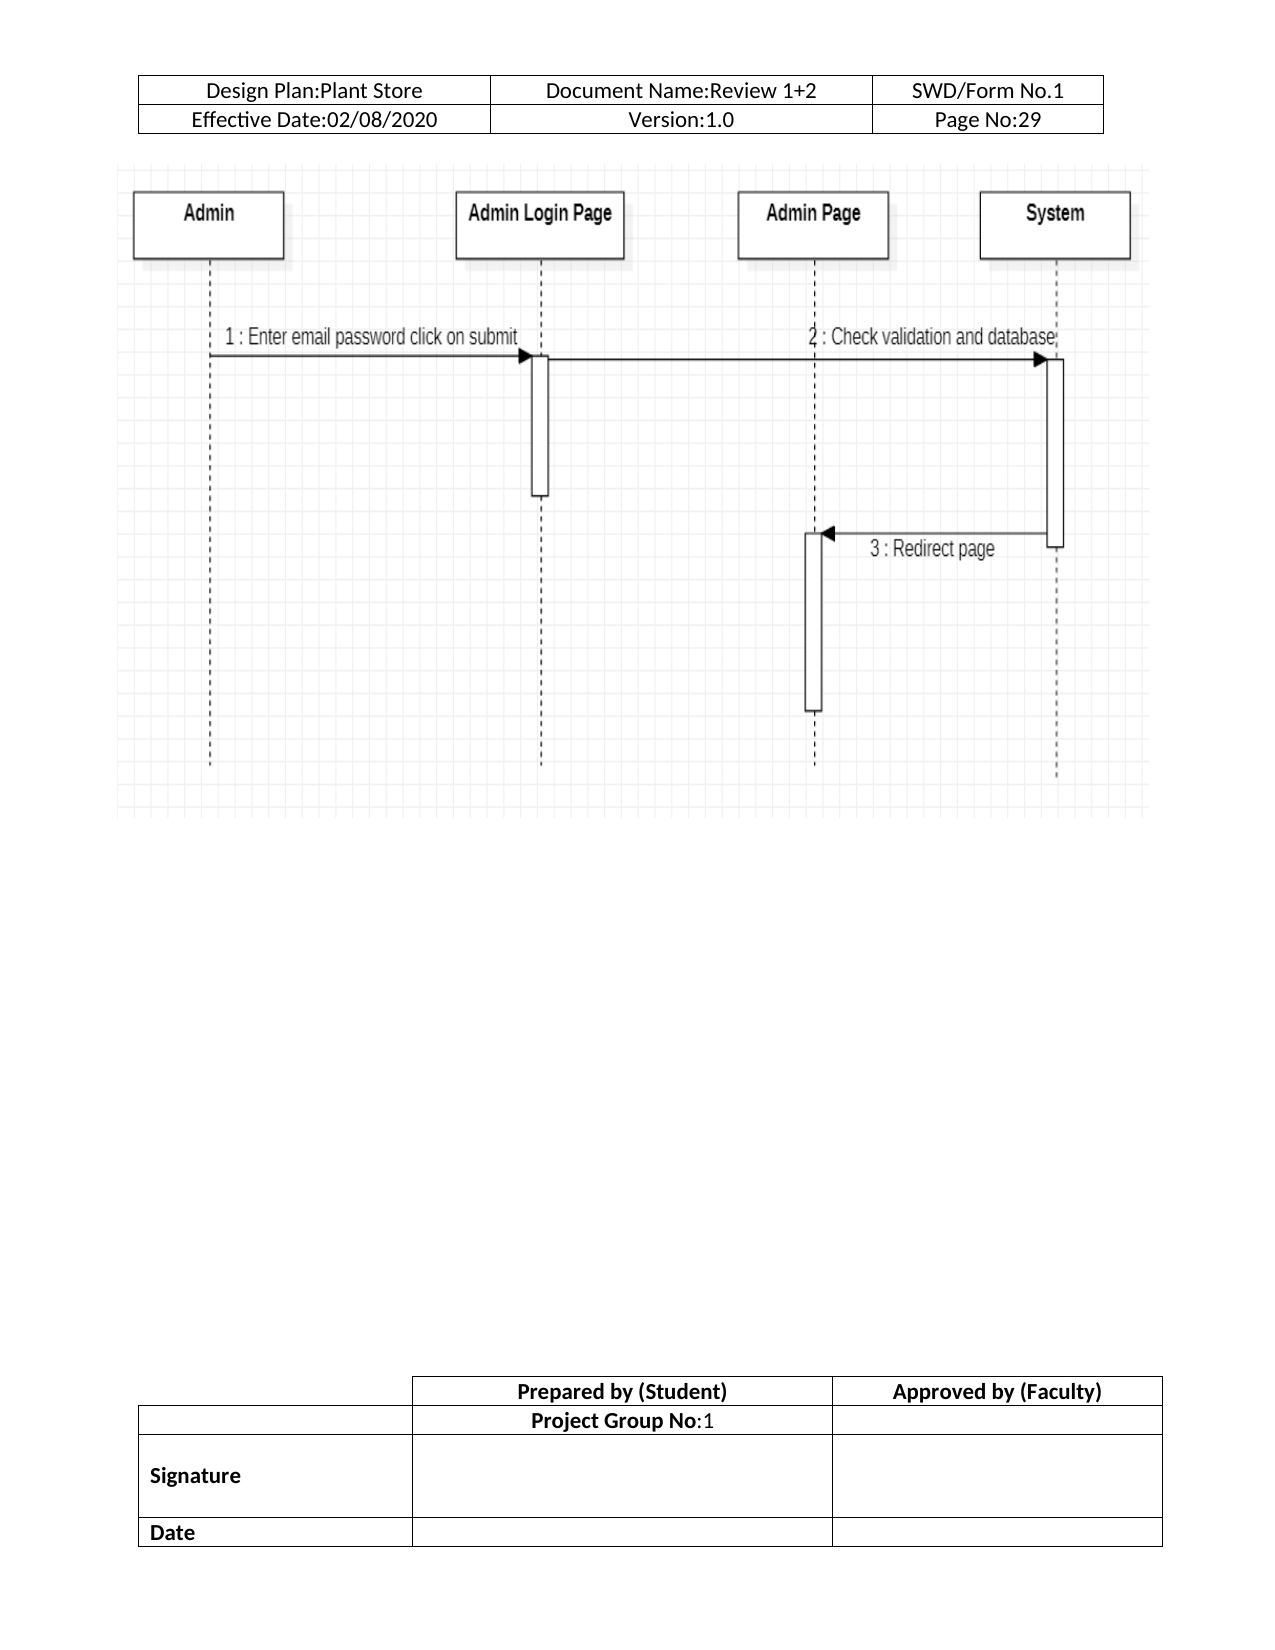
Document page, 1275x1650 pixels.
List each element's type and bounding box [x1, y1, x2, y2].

picture [117, 164, 1149, 818]
